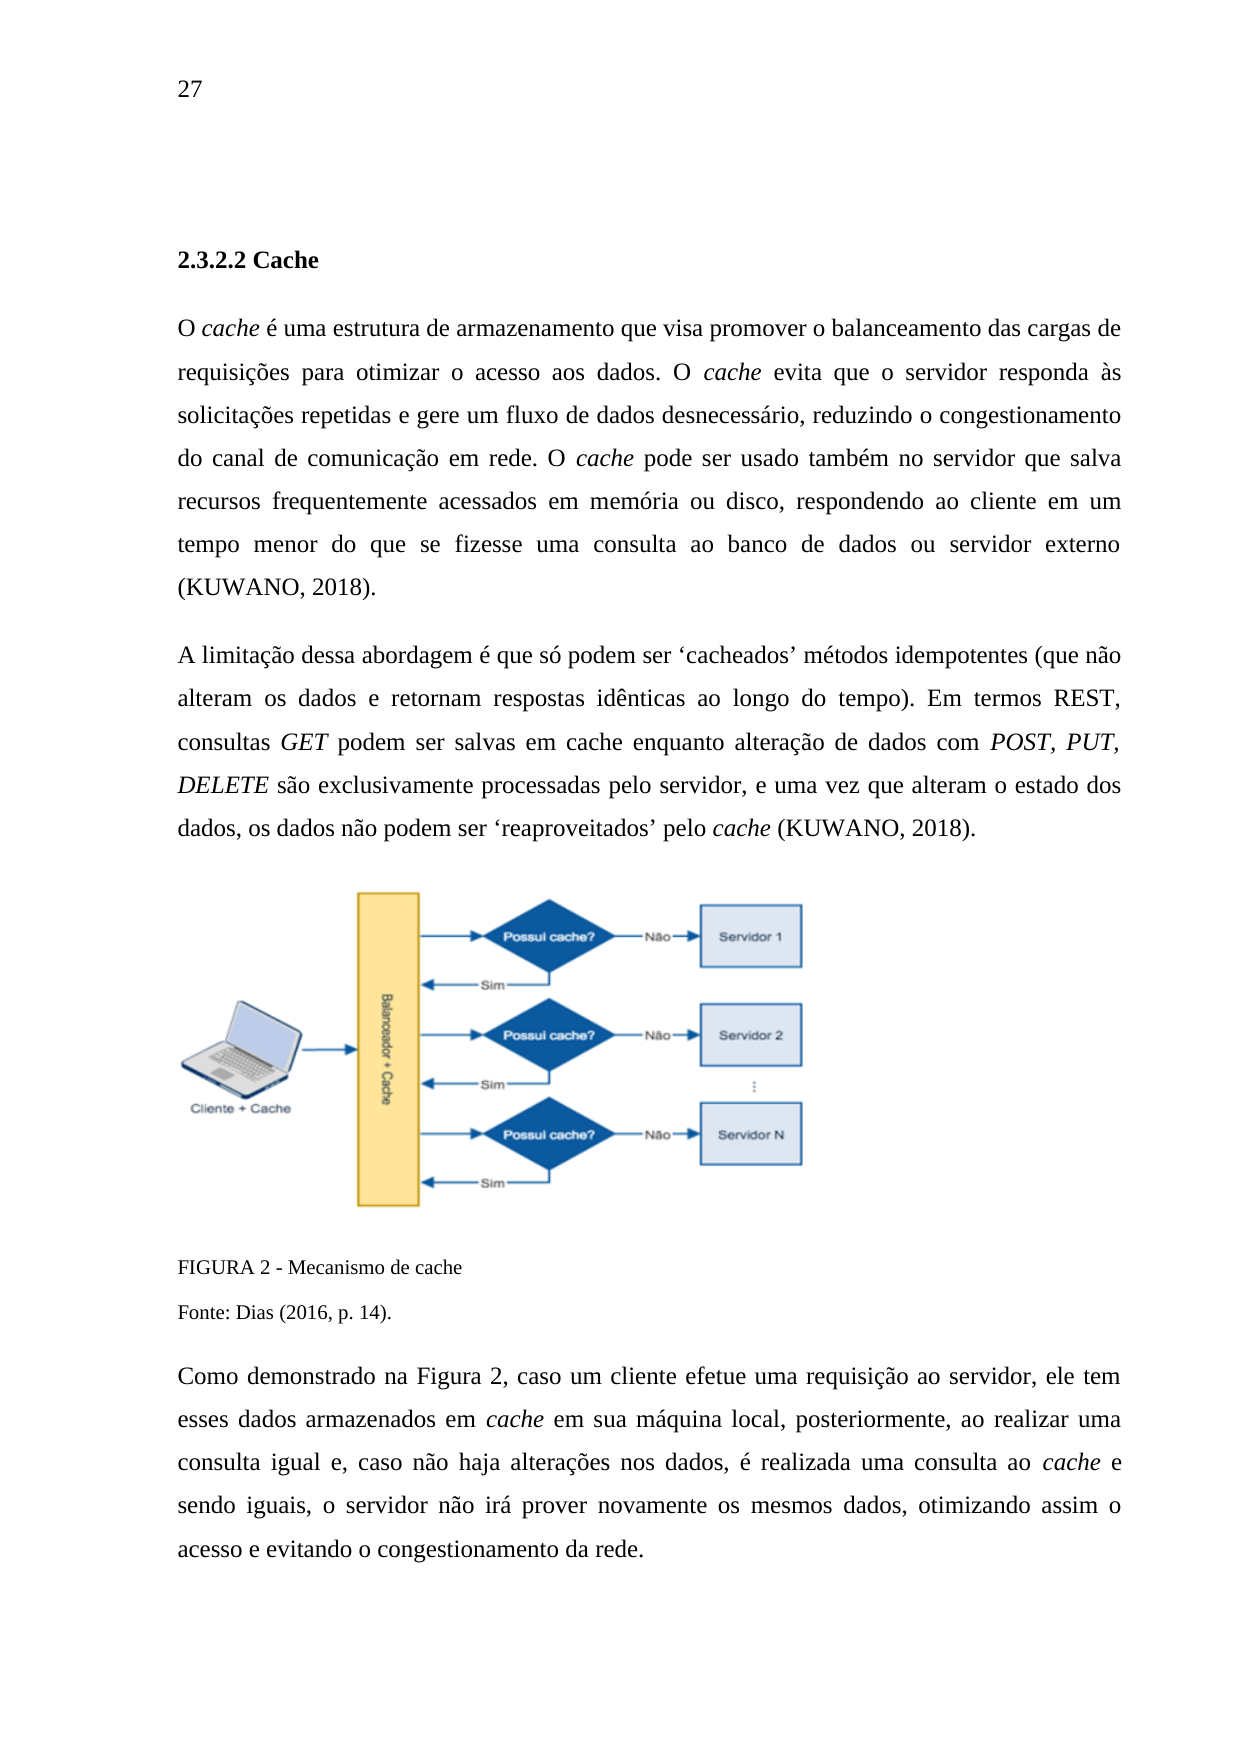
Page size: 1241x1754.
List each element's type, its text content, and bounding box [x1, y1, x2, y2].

text Fonte: Dias (2016, p. 14). [177, 1300, 1122, 1324]
text Como demonstrado na Figura 2, caso um cliente efetue uma requisição ao servidor, ele tem esses dados armazenados em cache em sua máquina local, posteriormente, ao realizar uma consulta igual e, caso não haja alterações nos dados, é realizada uma consulta ao cache e sendo iguais, o servidor não irá prover novamente os mesmos dados, otimizando assim o acesso e evitando o congestionamento da rede. [177, 1361, 1122, 1562]
text FIGURA 2 - Mecanismo de cache [177, 1255, 1122, 1279]
picture [177, 881, 809, 1216]
text O cache é uma estrutura de armazenamento que visa promover o balanceamento das cargas de requisições para otimizar o acesso aos dados. O cache evita que o servidor responda às solicitações repetidas e gere um fluxo de dados desnecessário, reduzindo o congestionamento do canal de comunicação em rede. O cache pode ser usado também no servidor que salva recursos frequentemente acessados em memória ou disco, respondendo ao cliente em um tempo menor do que se fizesse uma consulta ao banco de dados ou servidor externo (KUWANO, 2018). [177, 313, 1122, 601]
text A limitação dessa abordagem é que só podem ser ‘cacheados’ métodos idempotentes (que não alteram os dados e retornam respostas idênticas ao longo do tempo). Em termos REST, consultas GET podem ser salvas em cache enquanto alteração de dados com POST, PUT, DELETE são exclusivamente processadas pelo servidor, e uma vez que alteram o estado dos dados, os dados não podem ser ‘reaproveitados’ pelo cache (KUWANO, 2018). [177, 640, 1122, 842]
subtitle 2.3.2.2 Cache [177, 245, 1122, 274]
